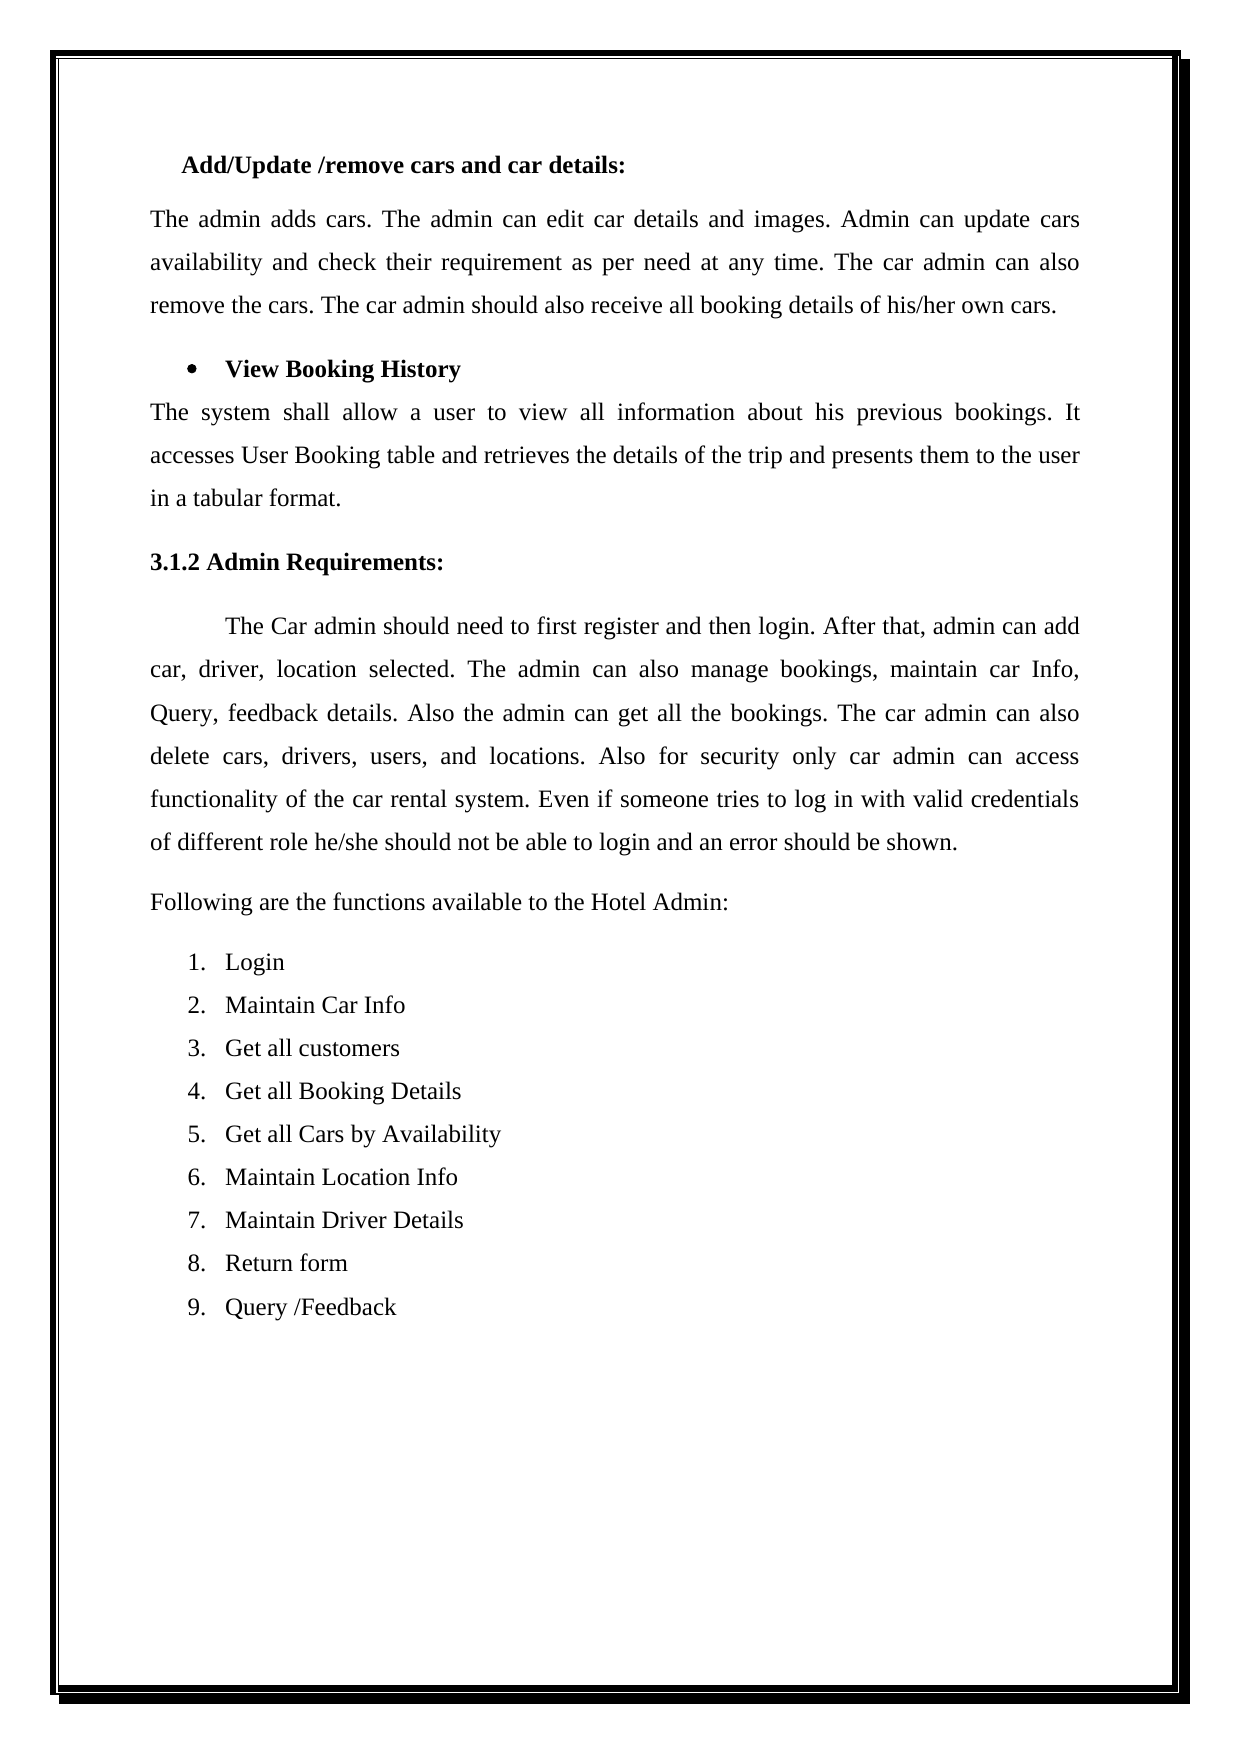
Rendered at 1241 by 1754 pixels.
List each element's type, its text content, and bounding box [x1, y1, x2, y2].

list Get all Cars by Availability [187, 1119, 1081, 1148]
list Get all customers [187, 1033, 1081, 1062]
list Maintain Location Info [187, 1162, 1081, 1191]
text The Car admin should need to first register and then login. After that, admin can add car, driver, location selected. The admin can also manage bookings, maintain car Info, Query, feedback details. Also the admin can get all the bookings. The car admin can also delete cars, drivers, users, and locations. Also for security only car admin can access functionality of the car rental system. Even if someone tries to log in with valid credentials of different role he/she should not be able to login and an error should be shown. [150, 611, 1081, 856]
list Login [187, 947, 1081, 975]
text The admin adds cars. The admin can edit car details and images. Admin can update cars availability and check their requirement as per need at any time. The car admin can also remove the cars. The car admin should also receive all booking details of his/her own cars. [150, 204, 1081, 319]
list Query /Feedback [187, 1292, 1081, 1320]
list Get all Booking Details [187, 1076, 1081, 1105]
text Add/Update /remove cars and car details: [150, 150, 1081, 179]
text Following are the functions available to the Hotel Admin: [150, 887, 1081, 916]
list Return form [187, 1248, 1081, 1277]
list Maintain Car Info [187, 990, 1081, 1018]
list View Booking History [187, 354, 1081, 383]
list Maintain Driver Details [187, 1205, 1081, 1234]
text 3.1.2 Admin Requirements: [150, 547, 1081, 576]
text The system shall allow a user to view all information about his previous bookings. It accesses User Booking table and retrieves the details of the trip and presents them to the user in a tabular format. [150, 397, 1081, 512]
